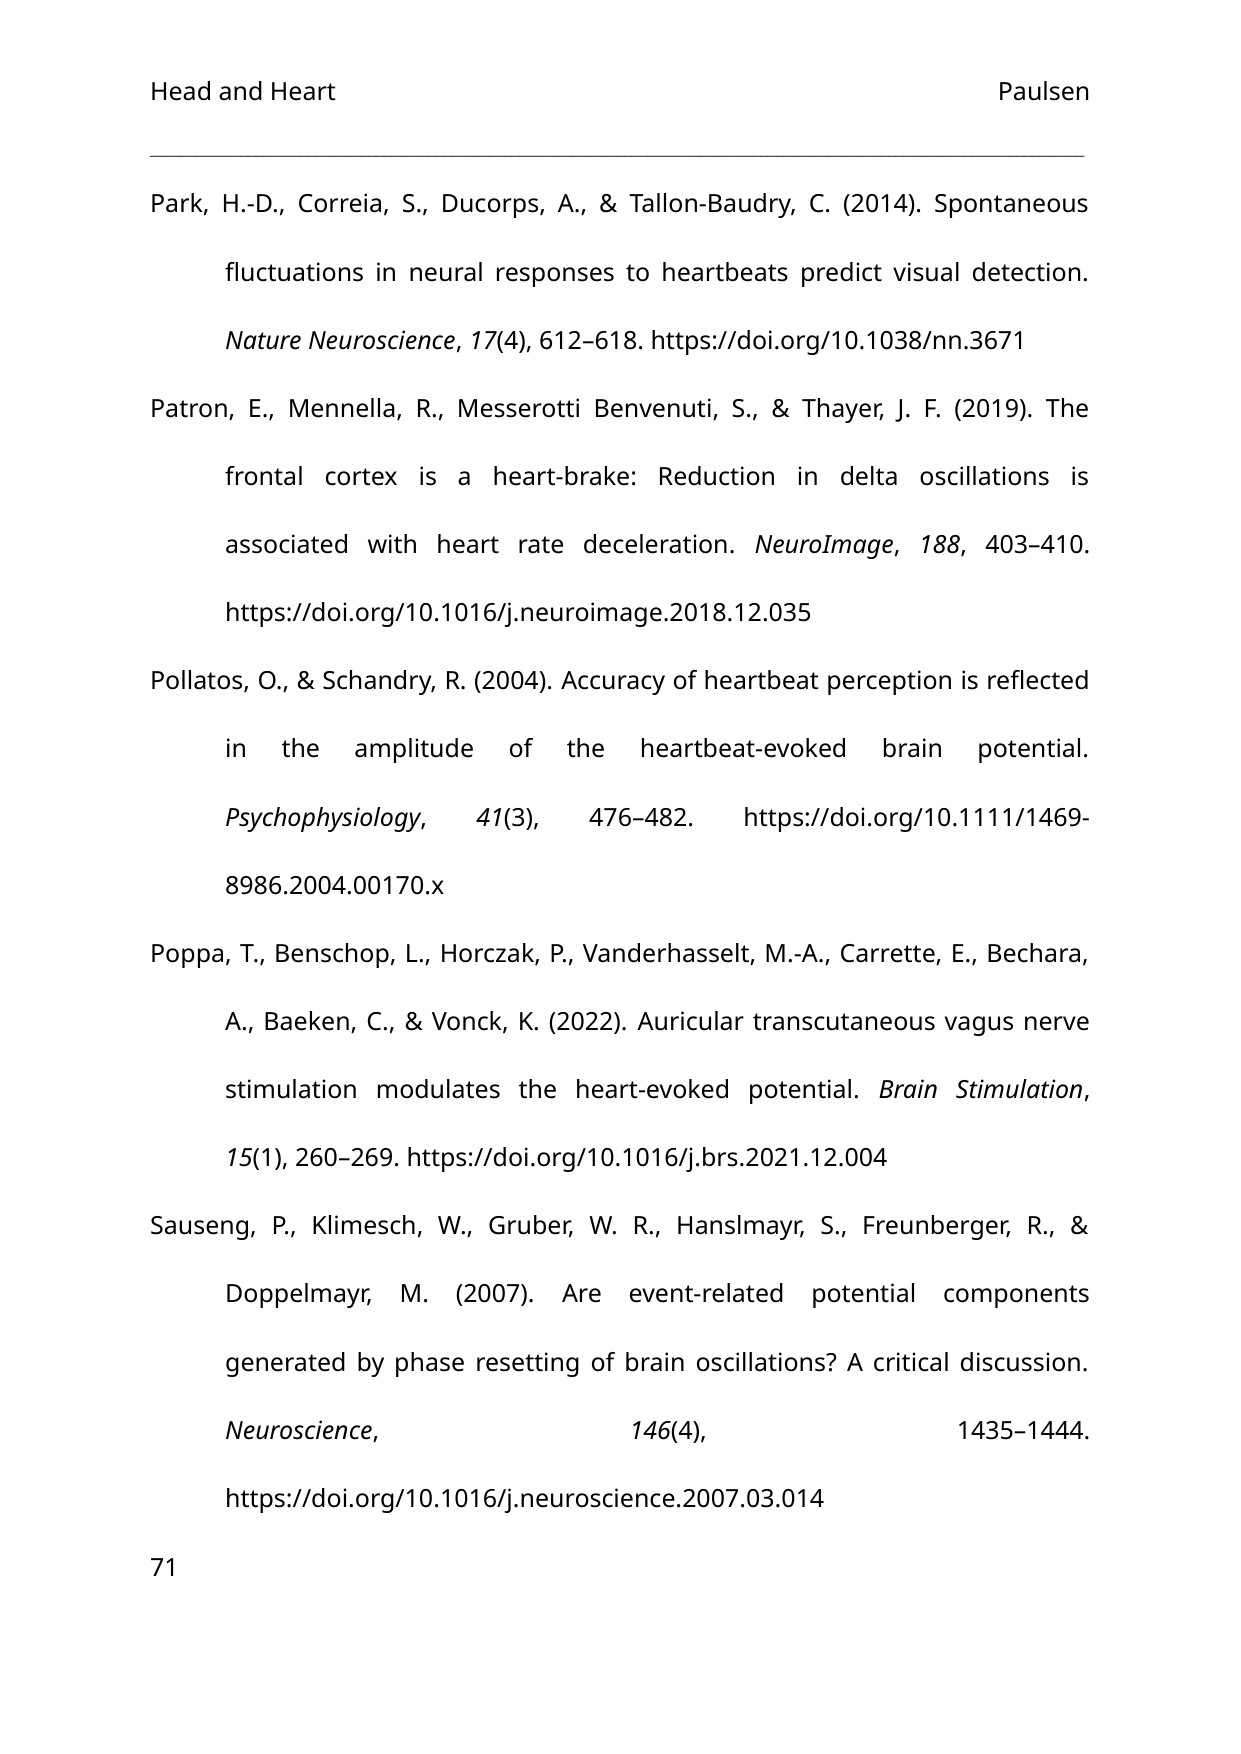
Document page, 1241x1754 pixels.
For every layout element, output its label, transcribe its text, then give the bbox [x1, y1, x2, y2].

text Pollatos, O., & Schandry, R. (2004). Accuracy of heartbeat perception is reflected in the amplitude of the heartbeat-evoked brain potential. Psychophysiology, 41(3), 476–482. https://doi.org/10.1111/1469-8986.2004.00170.x [150, 663, 1090, 901]
text Park, H.-D., Correia, S., Ducorps, A., & Tallon-Baudry, C. (2014). Spontaneous fluctuations in neural responses to heartbeats predict visual detection. Nature Neuroscience, 17(4), 612–618. https://doi.org/10.1038/nn.3671 [150, 186, 1090, 356]
text Patron, E., Mennella, R., Messerotti Benvenuti, S., & Thayer, J. F. (2019). The frontal cortex is a heart-brake: Reduction in delta oscillations is associated with heart rate deceleration. NeuroImage, 188, 403–410. https://doi.org/10.1016/j.neuroimage.2018.12.035 [150, 390, 1090, 629]
text Sauseng, P., Klimesch, W., Gruber, W. R., Hanslmayr, S., Freunberger, R., & Doppelmayr, M. (2007). Are event-related potential components generated by phase resetting of brain oscillations? A critical discussion. Neuroscience, 146(4), 1435–1444. https://doi.org/10.1016/j.neuroscience.2007.03.014 [150, 1208, 1090, 1514]
text Poppa, T., Benschop, L., Horczak, P., Vanderhasselt, M.-A., Carrette, E., Bechara, A., Baeken, C., & Vonck, K. (2022). Auricular transcutaneous vagus nerve stimulation modulates the heart-evoked potential. Brain Stimulation, 15(1), 260–269. https://doi.org/10.1016/j.brs.2021.12.004 [150, 935, 1090, 1174]
